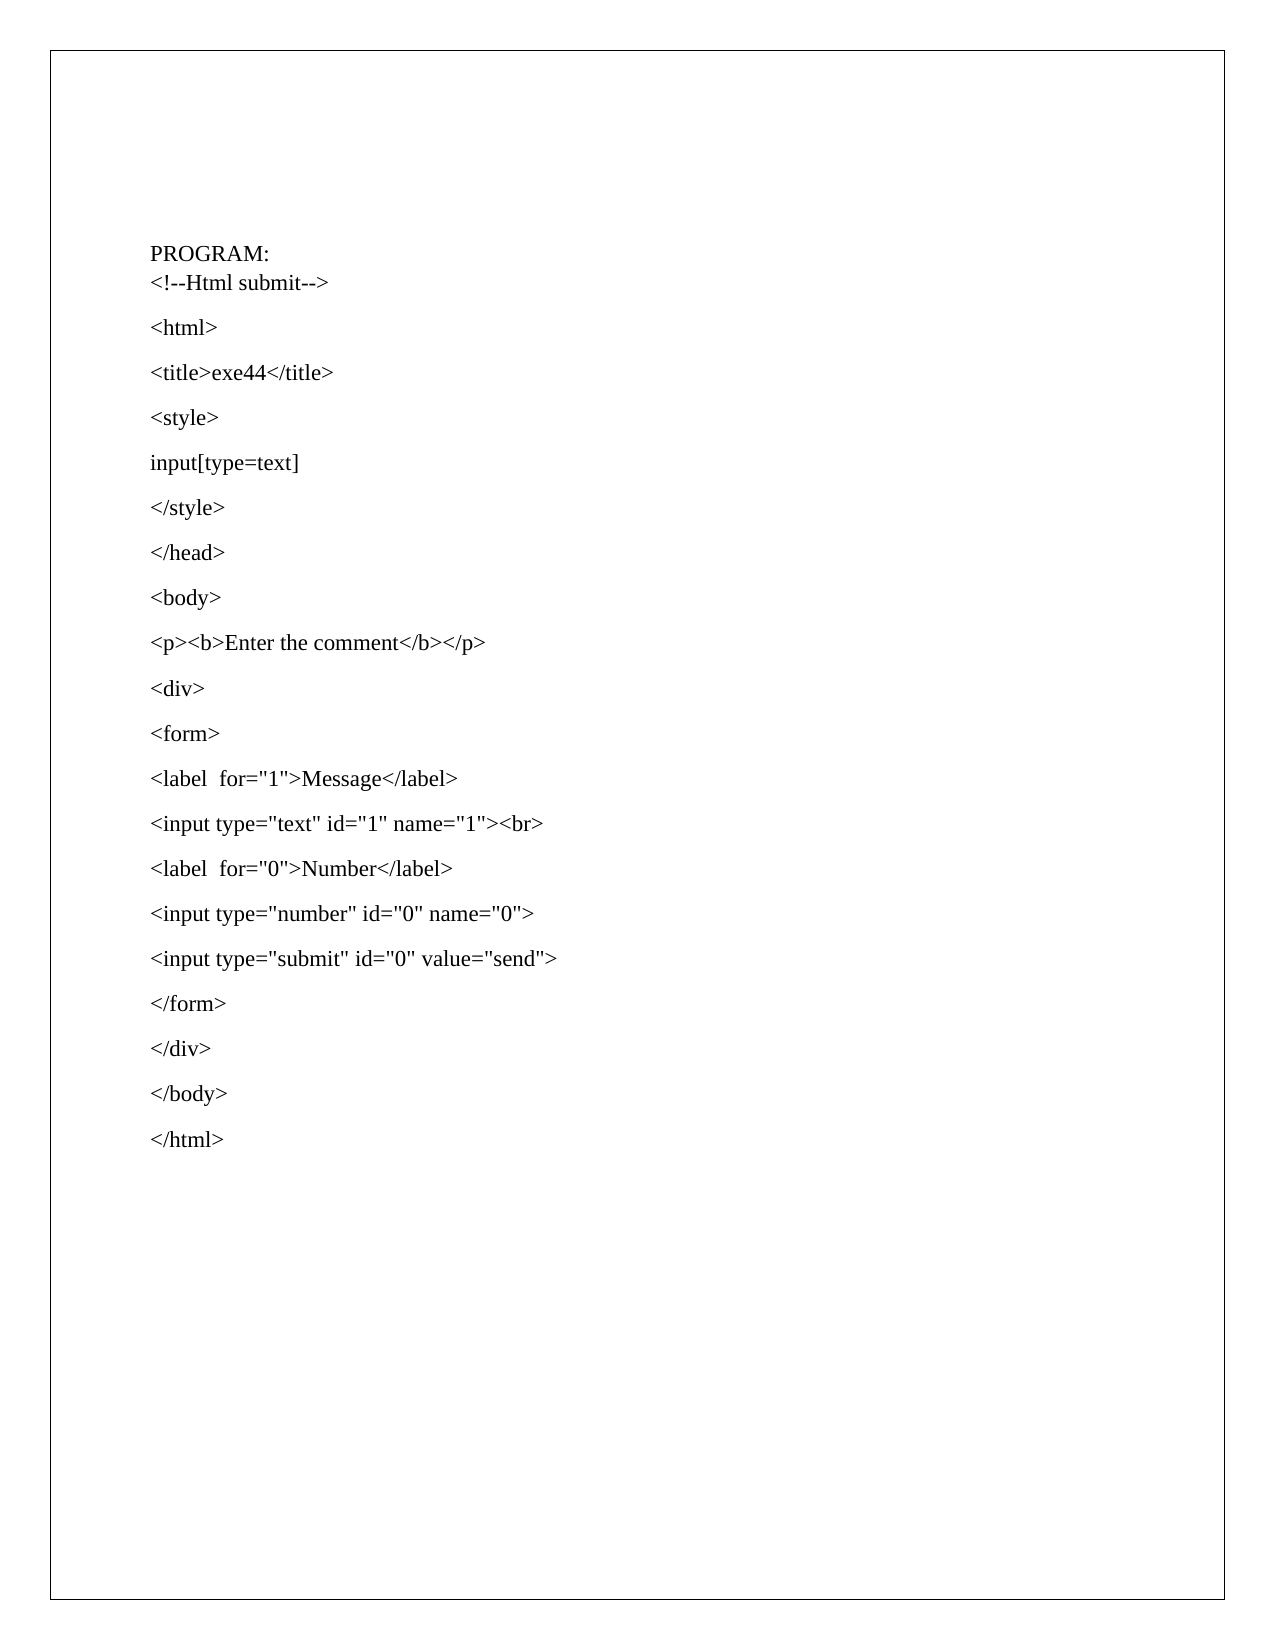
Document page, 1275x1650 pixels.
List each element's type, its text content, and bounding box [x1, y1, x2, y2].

text <label for="1">Message</label> [150, 765, 1125, 791]
text <style> [150, 404, 1125, 430]
text </body> [150, 1081, 1125, 1107]
text </div> [150, 1035, 1125, 1062]
text <p><b>Enter the comment</b></p> [150, 629, 1125, 656]
text <html> [150, 314, 1125, 340]
text PROGRAM: <!--Html submit--> [150, 240, 1125, 295]
text <body> [150, 584, 1125, 611]
text input[type=text] [150, 449, 1125, 475]
text <label for="0">Number</label> [150, 855, 1125, 881]
text </head> [150, 539, 1125, 566]
text <input type="number" id="0" name="0"> [150, 900, 1125, 926]
text </style> [150, 494, 1125, 521]
text <input type="submit" id="0" value="send"> [150, 945, 1125, 972]
text </html> [150, 1126, 1125, 1152]
text <input type="text" id="1" name="1"><br> [150, 810, 1125, 836]
text <title>exe44</title> [150, 359, 1125, 385]
text <div> [150, 674, 1125, 701]
text <form> [150, 720, 1125, 746]
text </form> [150, 990, 1125, 1017]
